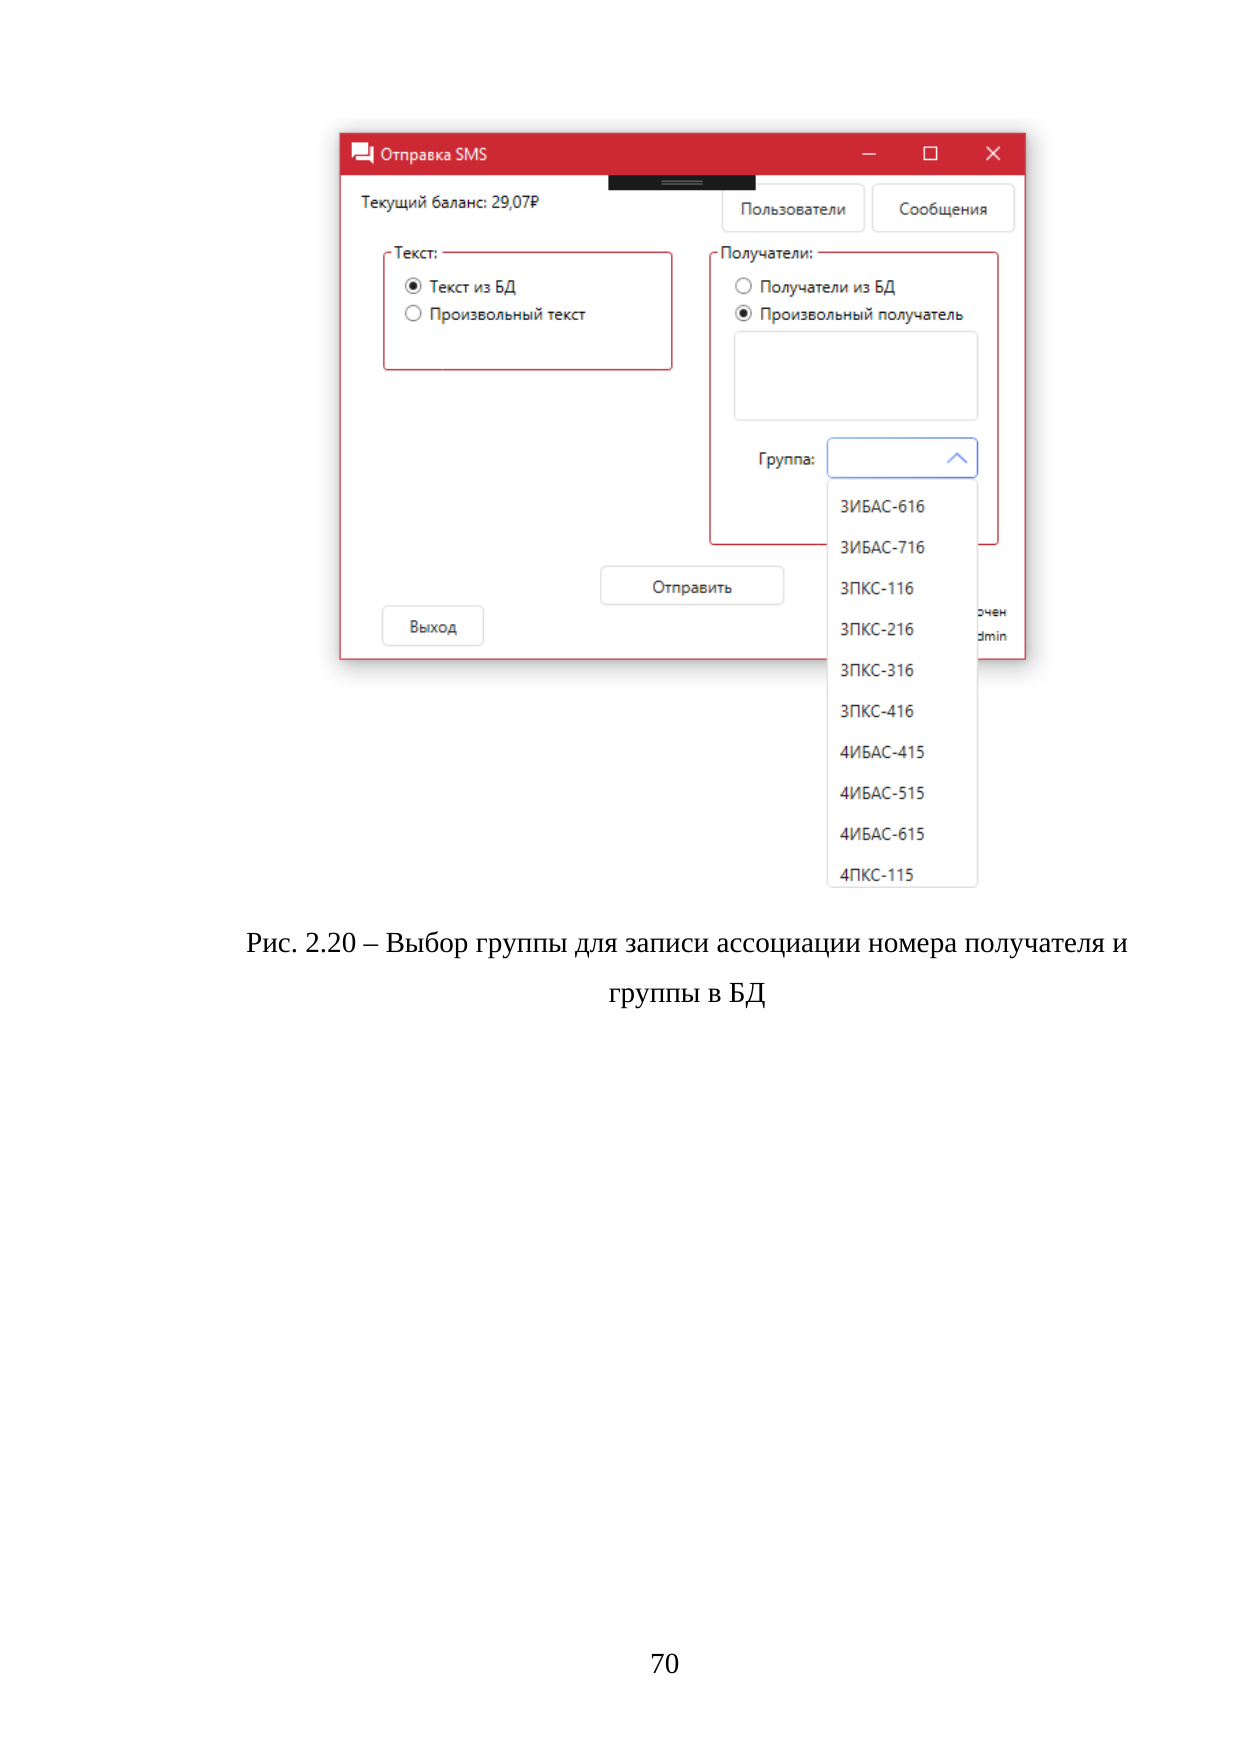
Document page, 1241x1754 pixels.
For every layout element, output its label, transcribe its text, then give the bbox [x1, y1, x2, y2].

picture [296, 118, 1078, 888]
text Рис. 2.20 – Выбор группы для записи ассоциации номера получателя и группы в БД [222, 925, 1152, 1009]
